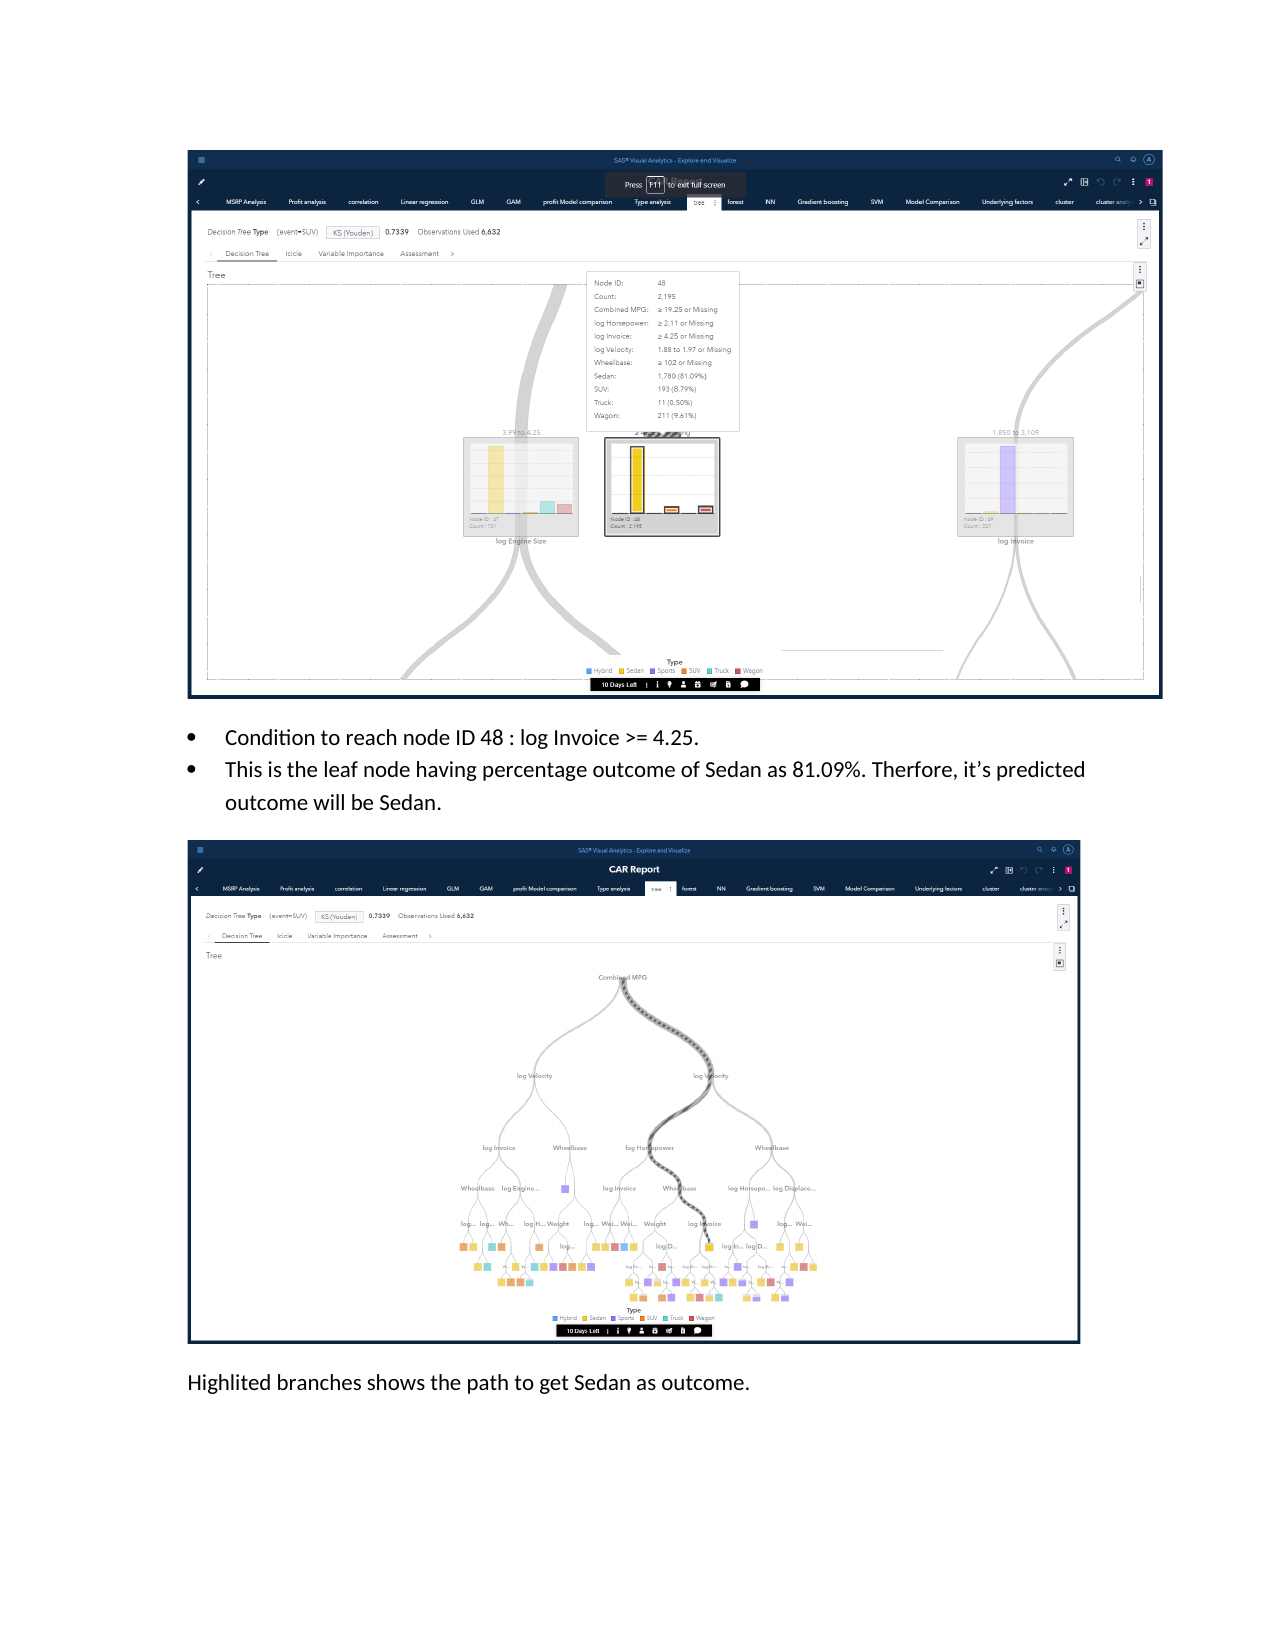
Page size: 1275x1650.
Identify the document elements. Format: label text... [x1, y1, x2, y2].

list This is the leaf node having percentage outcome of Sedan as 81.09%. Therfore, it’s predicted outcome will be Sedan. [187, 756, 1125, 816]
picture [187, 840, 1081, 1344]
list Condition to reach node ID 48 : log Invoice >= 4.25. [187, 723, 1125, 751]
picture [187, 150, 1163, 699]
text Highlited branches shows the path to get Sedan as outcome. [187, 1368, 1125, 1396]
